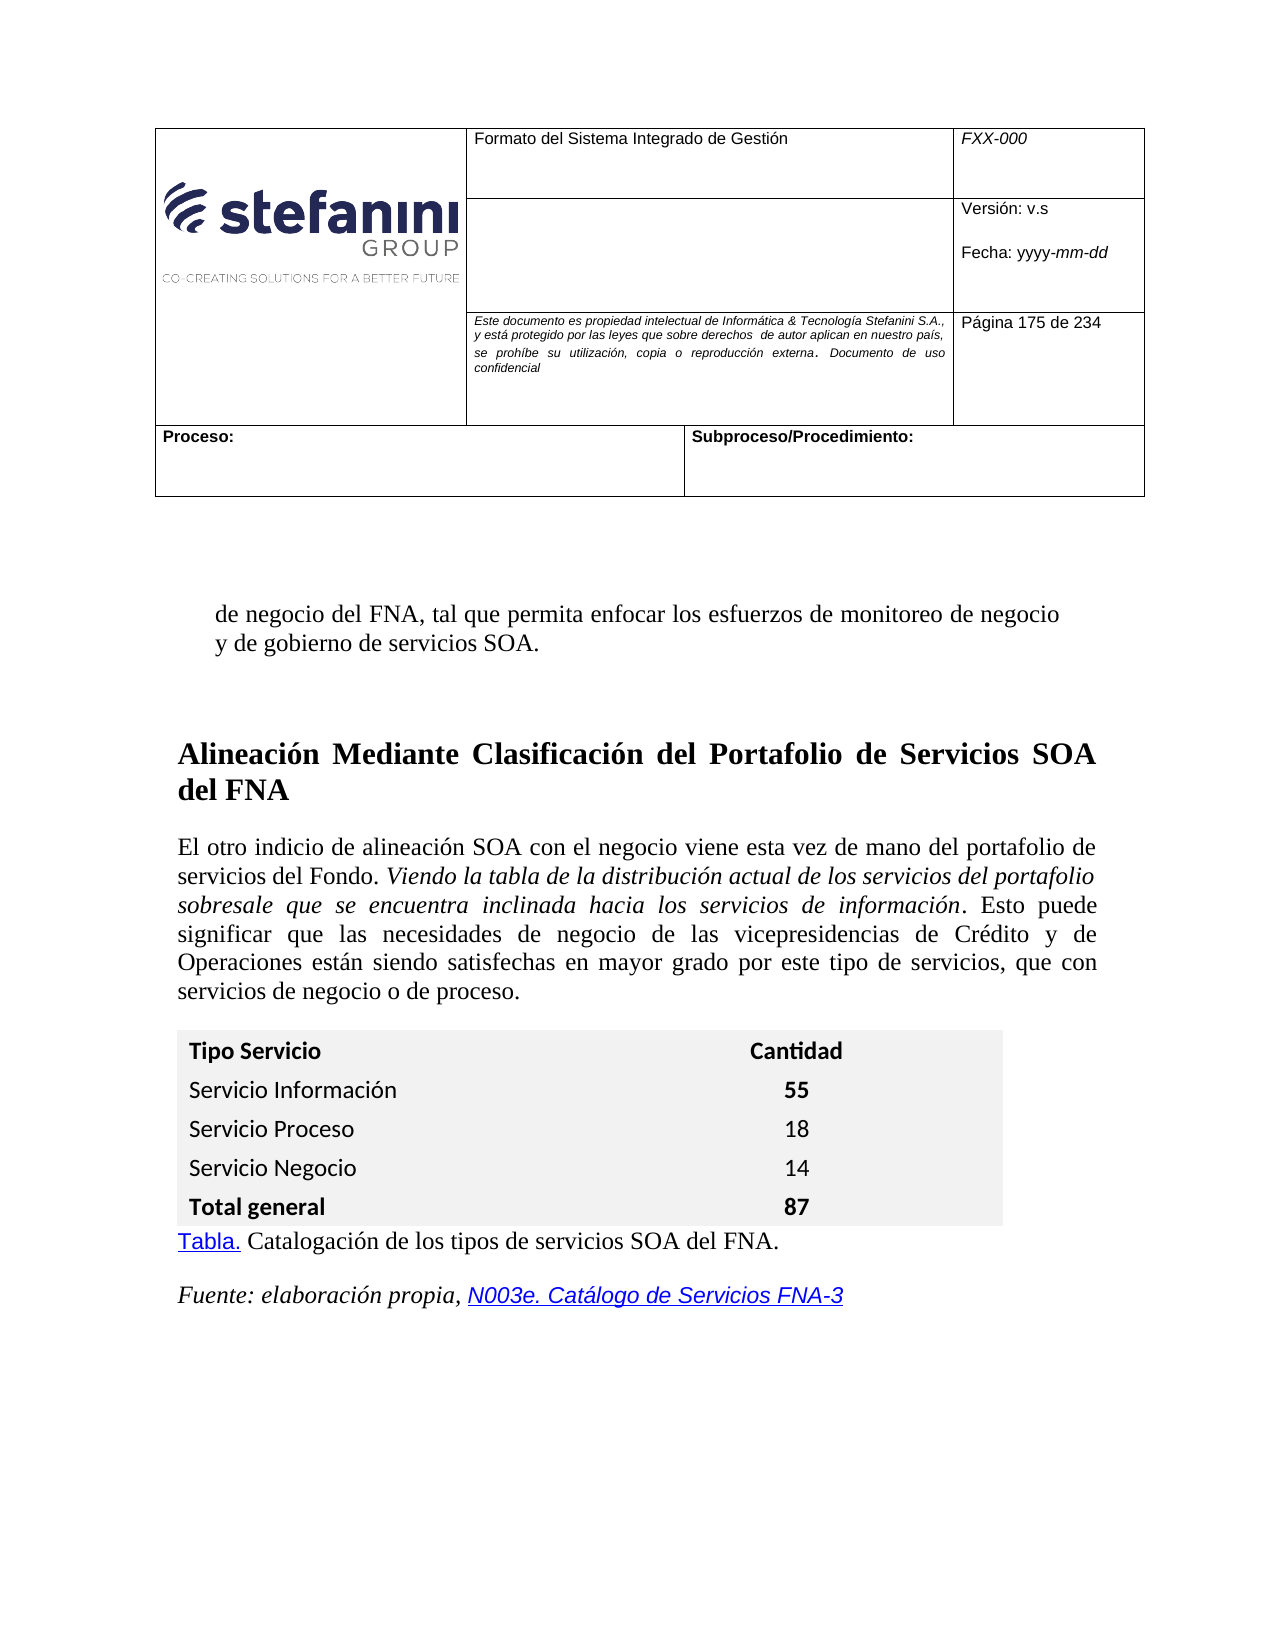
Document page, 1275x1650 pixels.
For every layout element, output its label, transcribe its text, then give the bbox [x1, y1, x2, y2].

text El otro indicio de alineación SOA con el negocio viene esta vez de mano del portafolio de servicios del Fondo. Viendo la tabla de la distribución actual de los servicios del portafolio sobresale que se encuentra inclinada hacia los servicios de información. Esto puede significar que las necesidades de negocio de las vicepresidencias de Crédito y de Operaciones están siendo satisfechas en mayor grado por este tipo de servicios, que con servicios de negocio o de proceso. [177, 832, 1098, 1005]
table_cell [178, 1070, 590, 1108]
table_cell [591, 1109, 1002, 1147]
subtitle Alineación Mediante Clasificación del Portafolio de Servicios SOA del FNA [177, 736, 1098, 807]
text Fuente: elaboración propia, N003e. Catálogo de Servicios FNA-3 [177, 1280, 1098, 1309]
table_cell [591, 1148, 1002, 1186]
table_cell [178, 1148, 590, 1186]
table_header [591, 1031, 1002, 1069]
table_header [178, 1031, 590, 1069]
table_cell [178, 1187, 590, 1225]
text Tabla. Catalogación de los tipos de servicios SOA del FNA. [177, 1226, 1098, 1255]
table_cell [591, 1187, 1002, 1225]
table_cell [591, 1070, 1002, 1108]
text Nota. La situación actual SOA evidencia que la alineación con negocio pasa más por las aplicaciones y herramientas de software que por los servicios (ver N003e. Catálogo de Servicios FNA-1). Es imperativo desarrollar el modelo de capacidades de negocio del FNA, tal que permita enfocar los esfuerzos de monitoreo de negocio y de gobierno de servicios SOA. [215, 599, 1060, 657]
picture [162, 182, 460, 286]
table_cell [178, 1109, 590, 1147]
